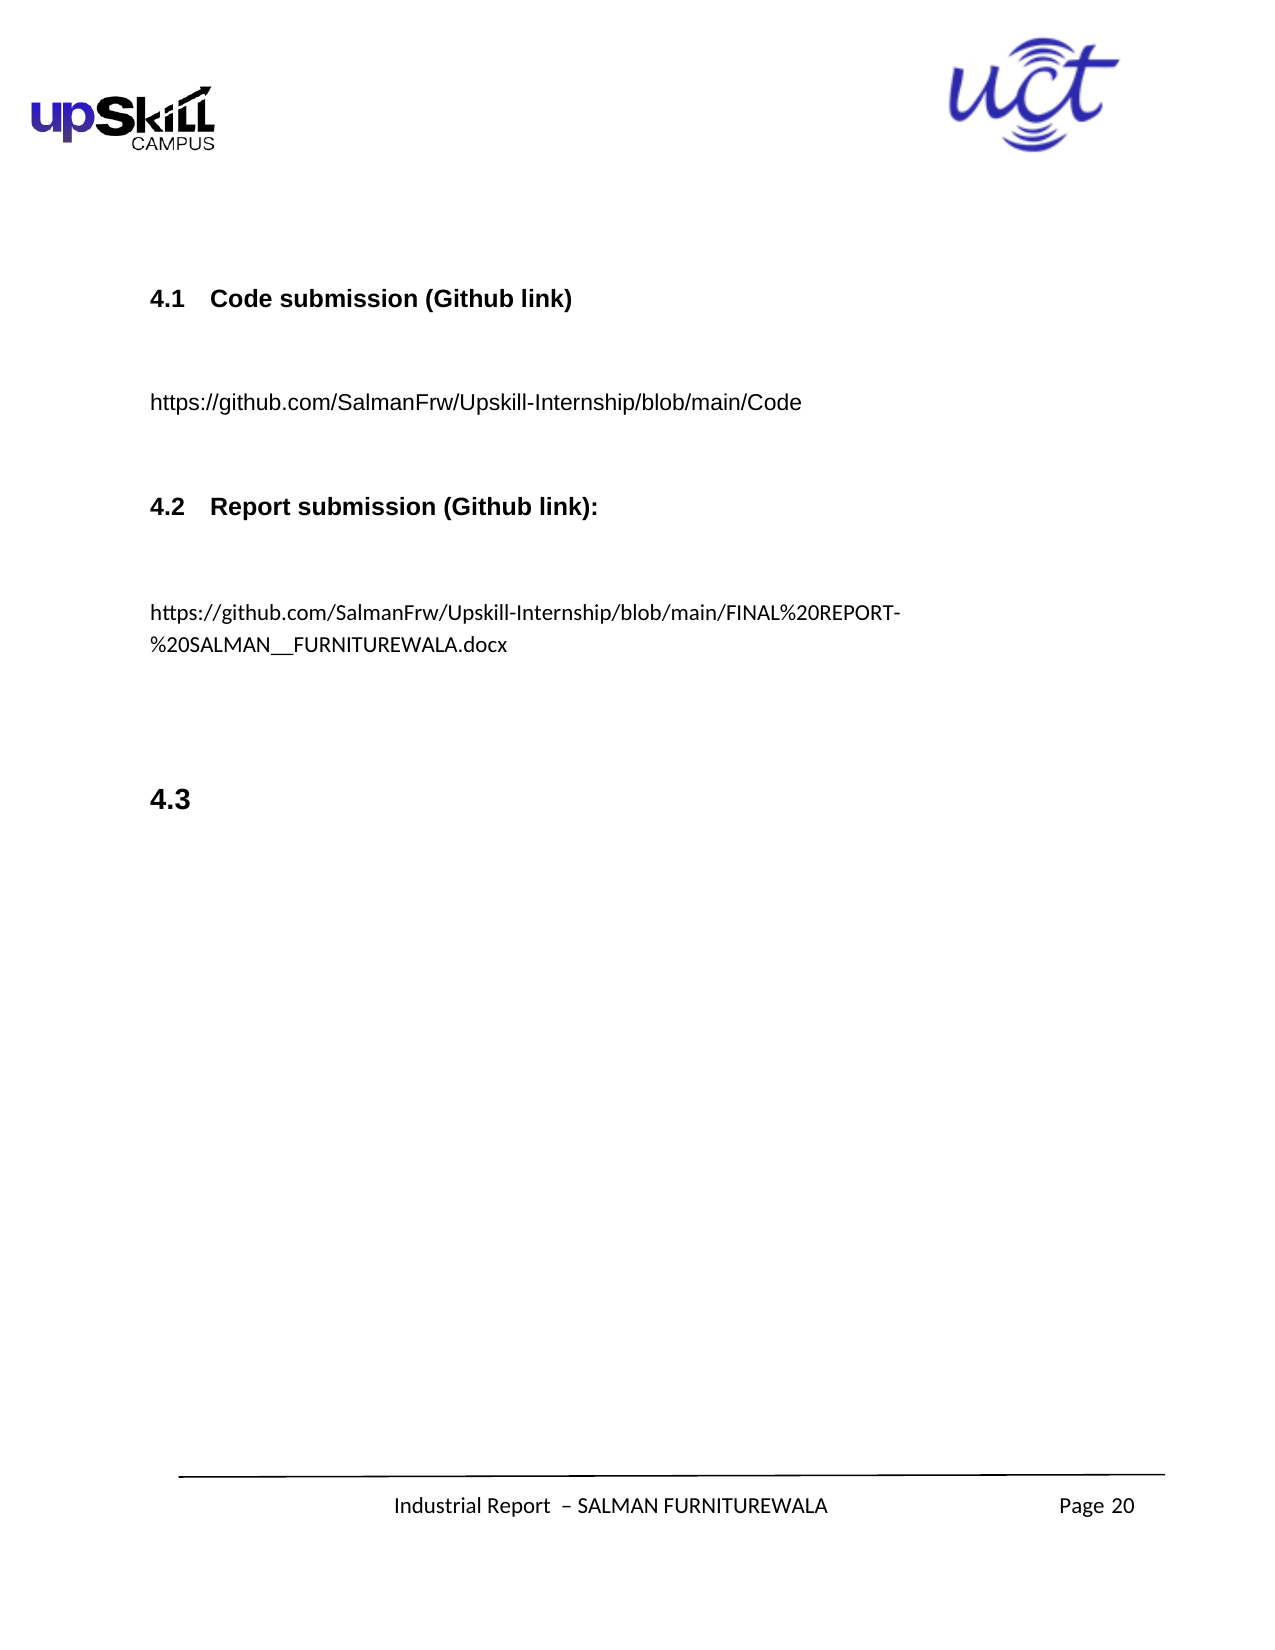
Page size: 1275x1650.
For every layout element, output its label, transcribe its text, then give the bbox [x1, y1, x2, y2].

text https://github.com/SalmanFrw/Upskill-Internship/blob/main/FINAL%20REPORT-%20SALMAN__FURNITUREWALA.docx [150, 598, 1134, 658]
text https://github.com/SalmanFrw/Upskill-Internship/blob/main/Code [150, 389, 1134, 415]
picture [0, 73, 246, 154]
picture [946, 28, 1125, 154]
subtitle Report submission (Github link): [150, 495, 1134, 520]
subtitle Code submission (Github link) [150, 288, 1134, 313]
